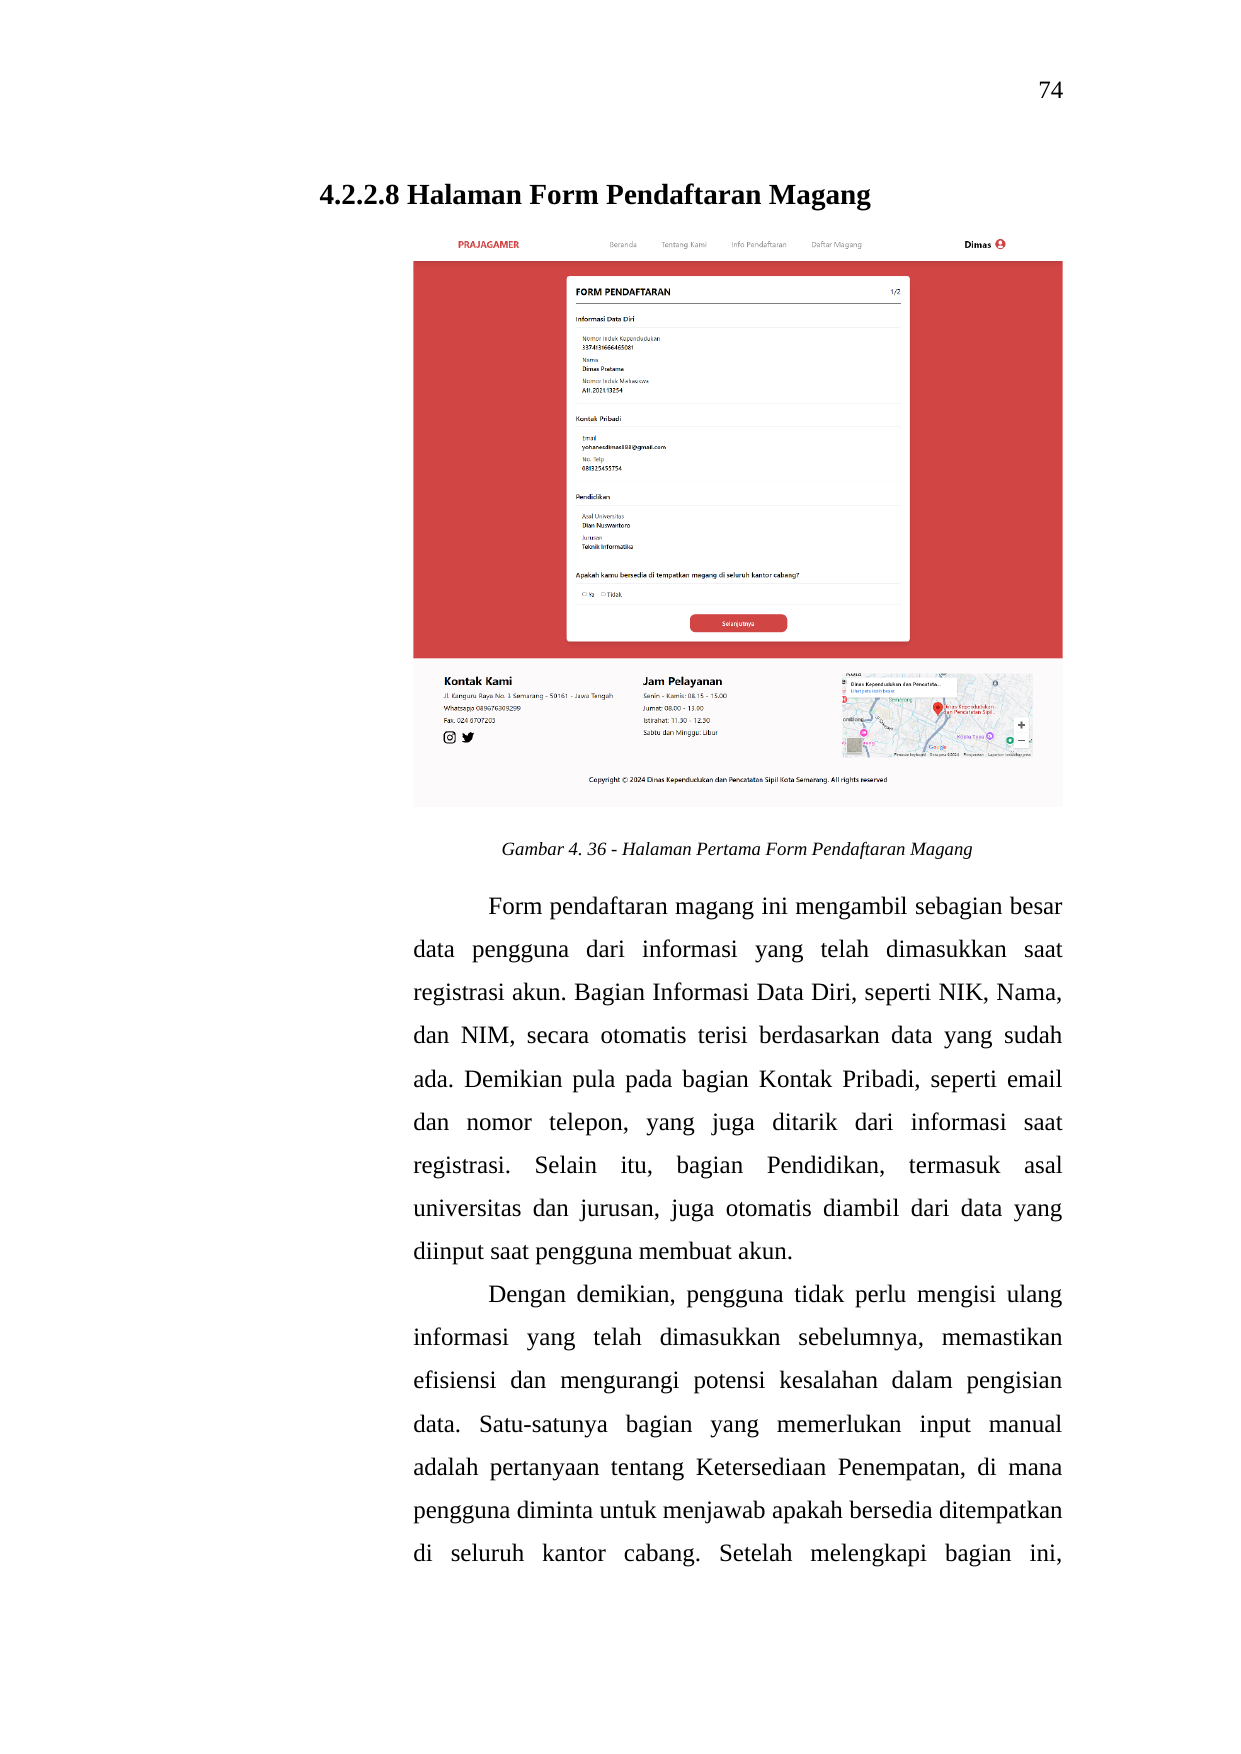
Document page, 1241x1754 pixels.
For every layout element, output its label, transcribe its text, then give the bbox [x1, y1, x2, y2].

text Gambar 4. 36 - Halaman Pertama Form Pendaftaran Magang [413, 838, 1063, 859]
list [413, 1279, 1063, 1567]
list Form pendaftaran magang ini mengambil sebagian besar data pengguna dari informasi yang telah dimasukkan saat registrasi akun. Bagian Informasi Data Diri, seperti NIK, Nama, dan NIM, secara otomatis terisi berdasarkan data yang sudah ada. Demikian pula pada bagian Kontak Pribadi, seperti email dan nomor telepon, yang juga ditarik dari informasi saat registrasi. Selain itu, bagian Pendidikan, termasuk asal universitas dan jurusan, juga otomatis diambil dari data yang diinput saat pengguna membuat akun. [413, 891, 1063, 1265]
subtitle 4.2.2.8 Halaman Form Pendaftaran Magang [319, 177, 1063, 211]
picture [413, 227, 1063, 807]
